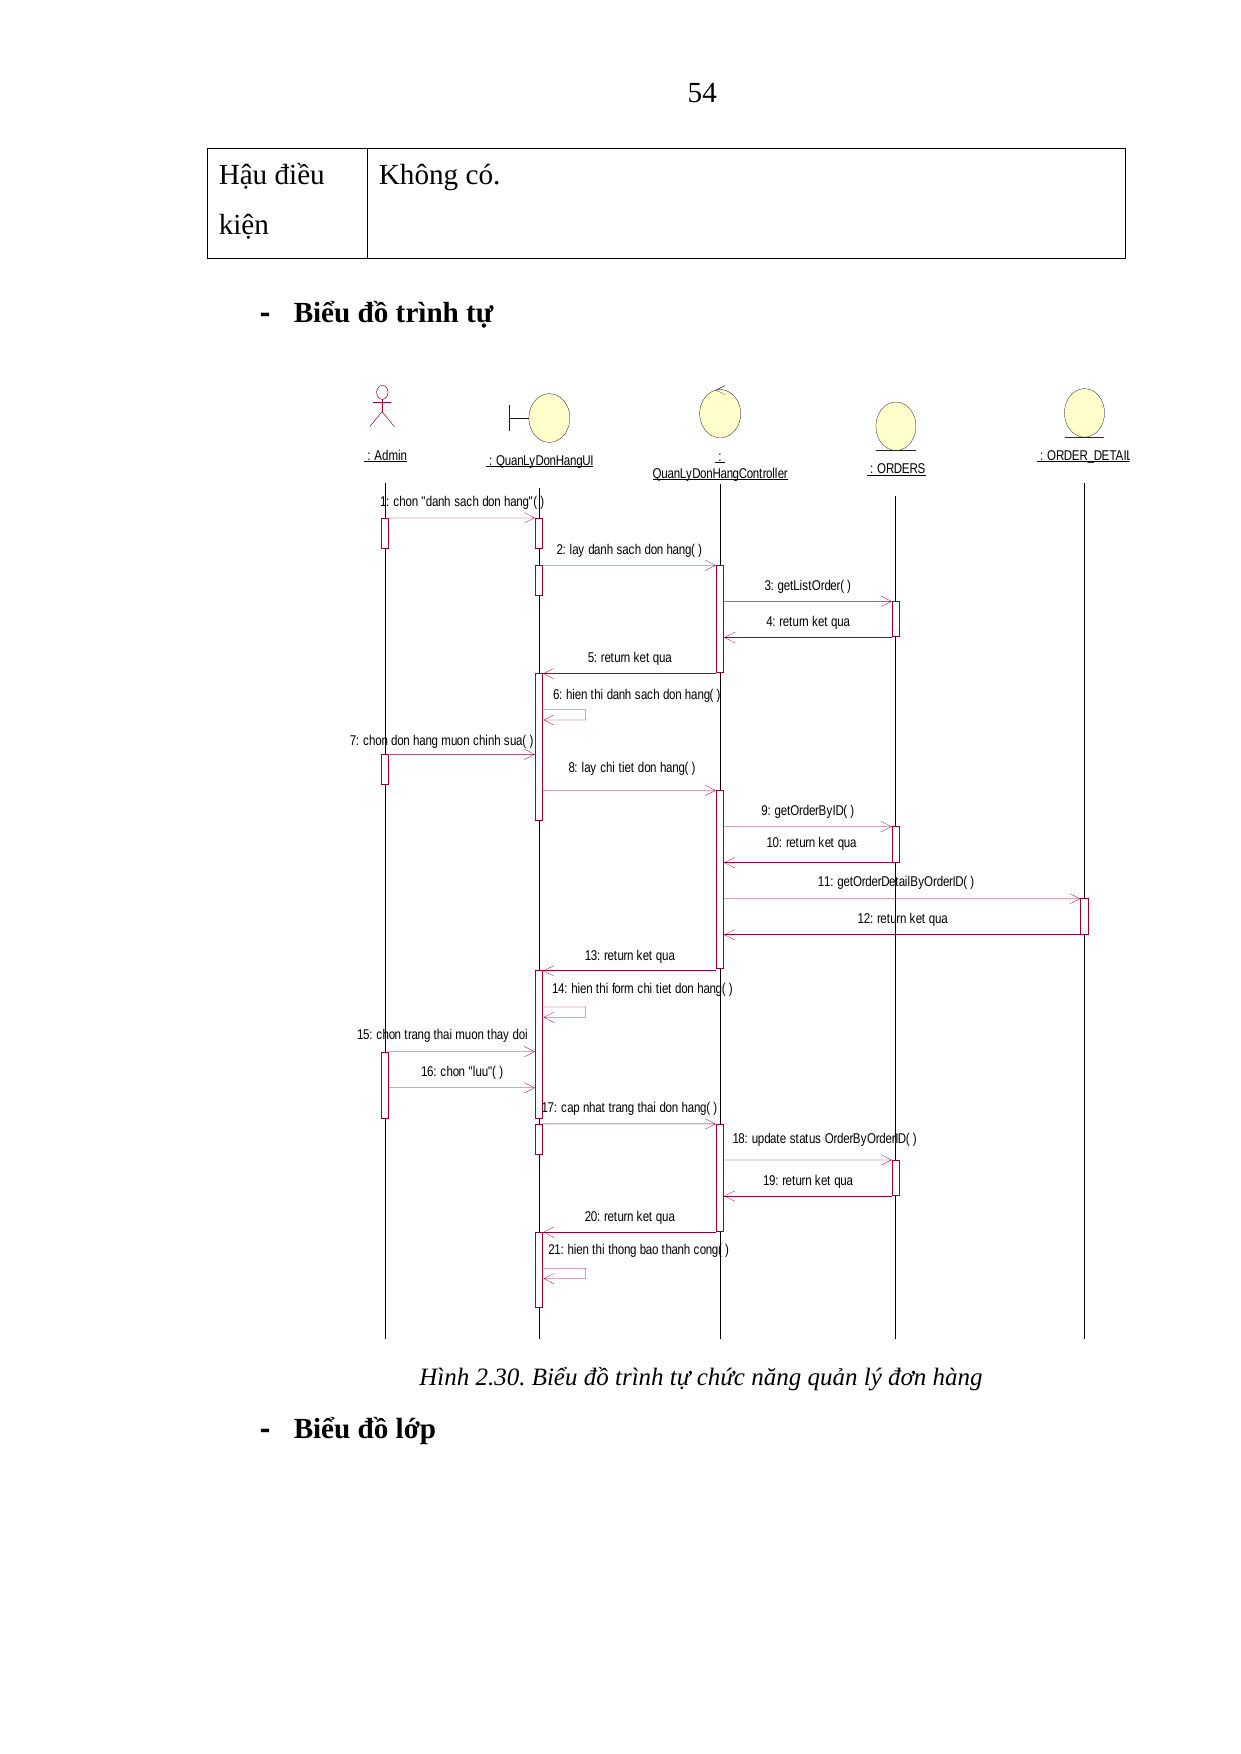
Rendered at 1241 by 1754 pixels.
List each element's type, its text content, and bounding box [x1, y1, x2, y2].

list Biểu đồ lớp [256, 1411, 1122, 1447]
table_cell Hậu điều kiện [208, 149, 367, 258]
list Biểu đồ trình tự [256, 295, 1122, 331]
text Hình 2.30. Biểu đồ trình tự chức năng quản lý đơn hàng [207, 1362, 1122, 1390]
table_cell Không có. [368, 149, 1125, 258]
